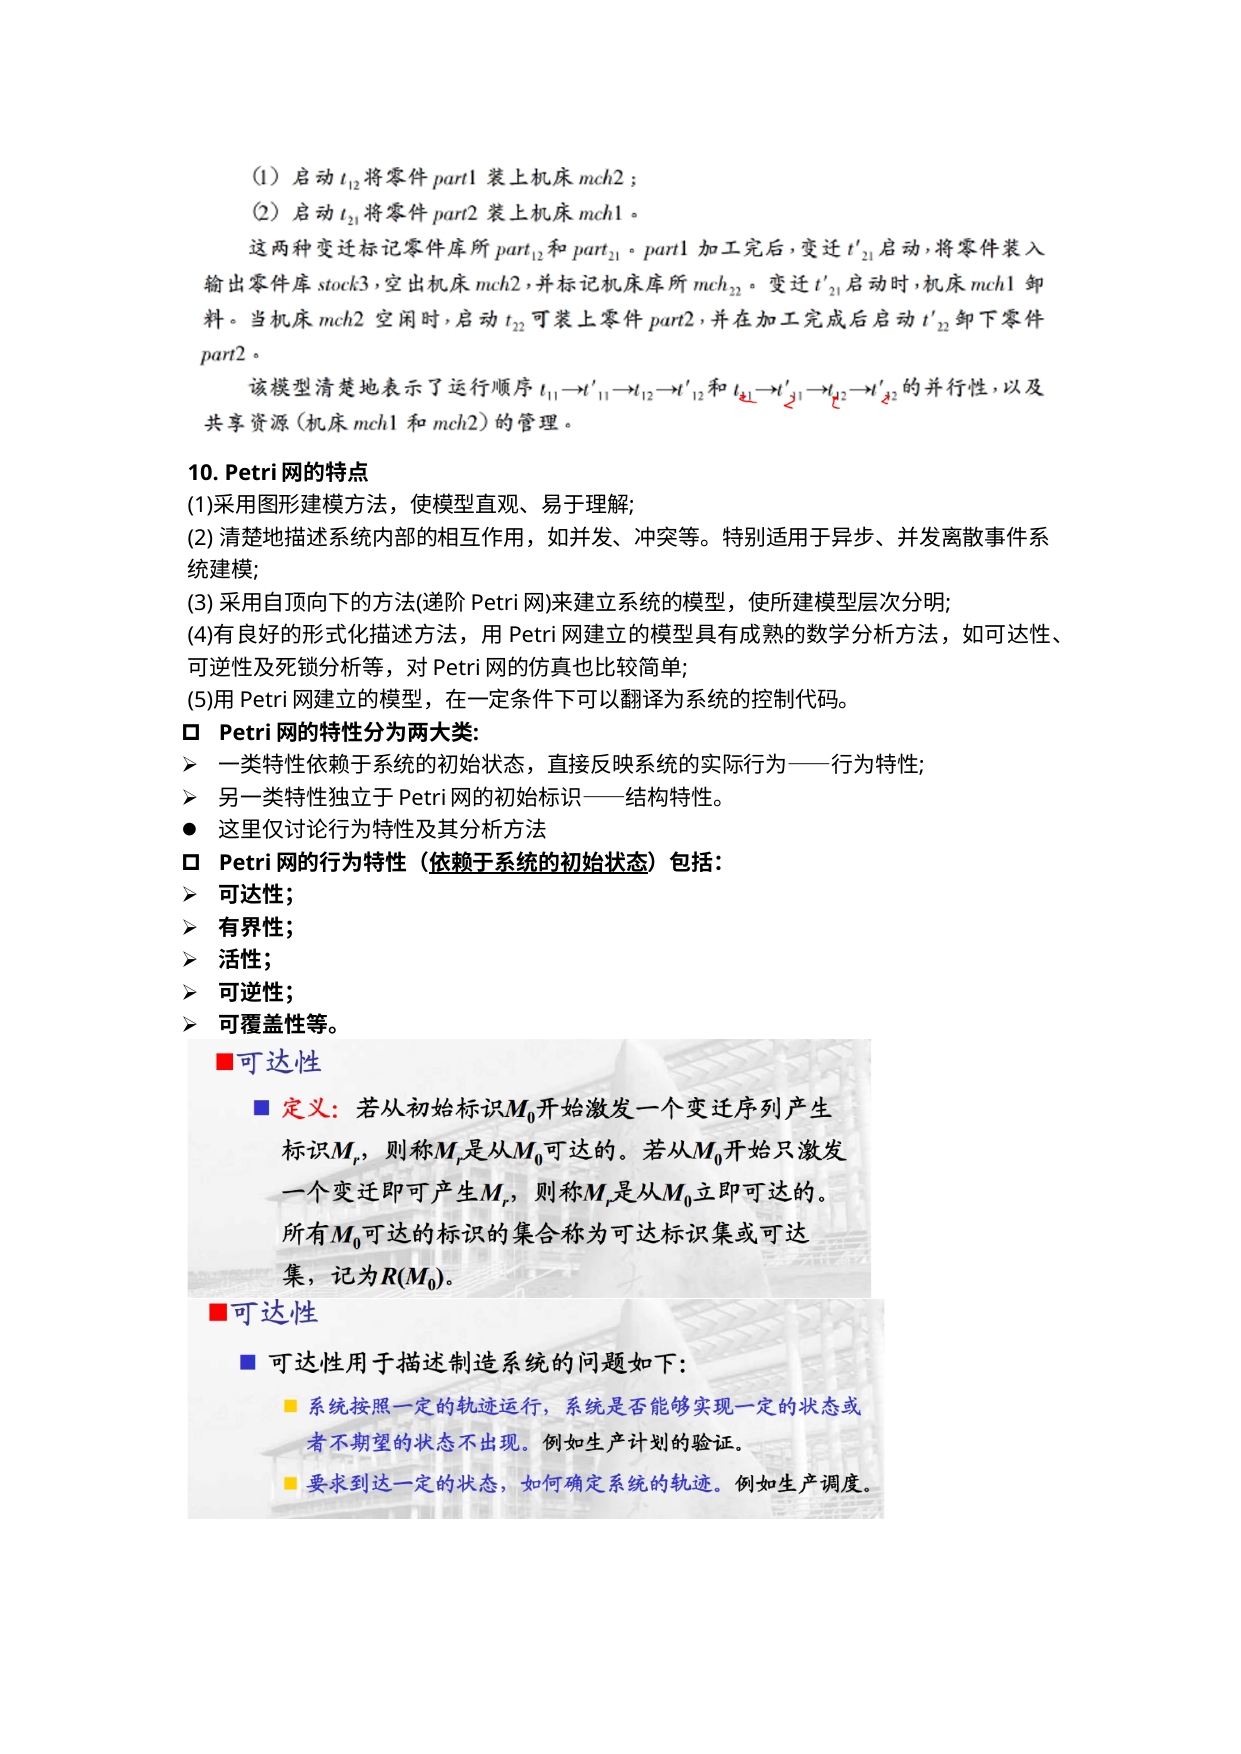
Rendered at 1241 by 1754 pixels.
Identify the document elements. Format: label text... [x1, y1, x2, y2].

picture [187, 1299, 885, 1519]
list 可覆盖性等。 [181, 1007, 1053, 1039]
picture [187, 1039, 872, 1298]
list 这里仅讨论行为特性及其分析方法 [181, 812, 1053, 844]
text 10. Petri网的特点 [187, 454, 1053, 487]
list 有界性； [181, 909, 1053, 942]
text (2) 清楚地描述系统内部的相互作用，如并发、冲突等。特别适用于异步、并发离散事件系统建模; [187, 519, 1053, 584]
list 活性； [181, 942, 1053, 974]
list Petri网的特性分为两大类: [181, 714, 1053, 747]
text (4)有良好的形式化描述方法，用Petri网建立的模型具有成熟的数学分析方法，如可达性、可逆性及死锁分析等，对Petri网的仿真也比较简单; [187, 617, 1053, 682]
picture [187, 162, 1053, 437]
list Petri网的行为特性（依赖于系统的初始状态）包括： [181, 844, 1053, 877]
text (1)采用图形建模方法，使模型直观、易于理解; [187, 487, 1053, 519]
text (5)用Petri网建立的模型，在一定条件下可以翻译为系统的控制代码。 [187, 682, 1053, 714]
list 一类特性依赖于系统的初始状态，直接反映系统的实际行为——行为特性; [181, 747, 1053, 779]
text (3) 采用自顶向下的方法(递阶Petri网)来建立系统的模型，使所建模型层次分明; [187, 584, 1053, 617]
list 另一类特性独立于Petri网的初始标识——结构特性。 [181, 779, 1053, 812]
list 可达性； [181, 877, 1053, 909]
list 可逆性； [181, 974, 1053, 1007]
